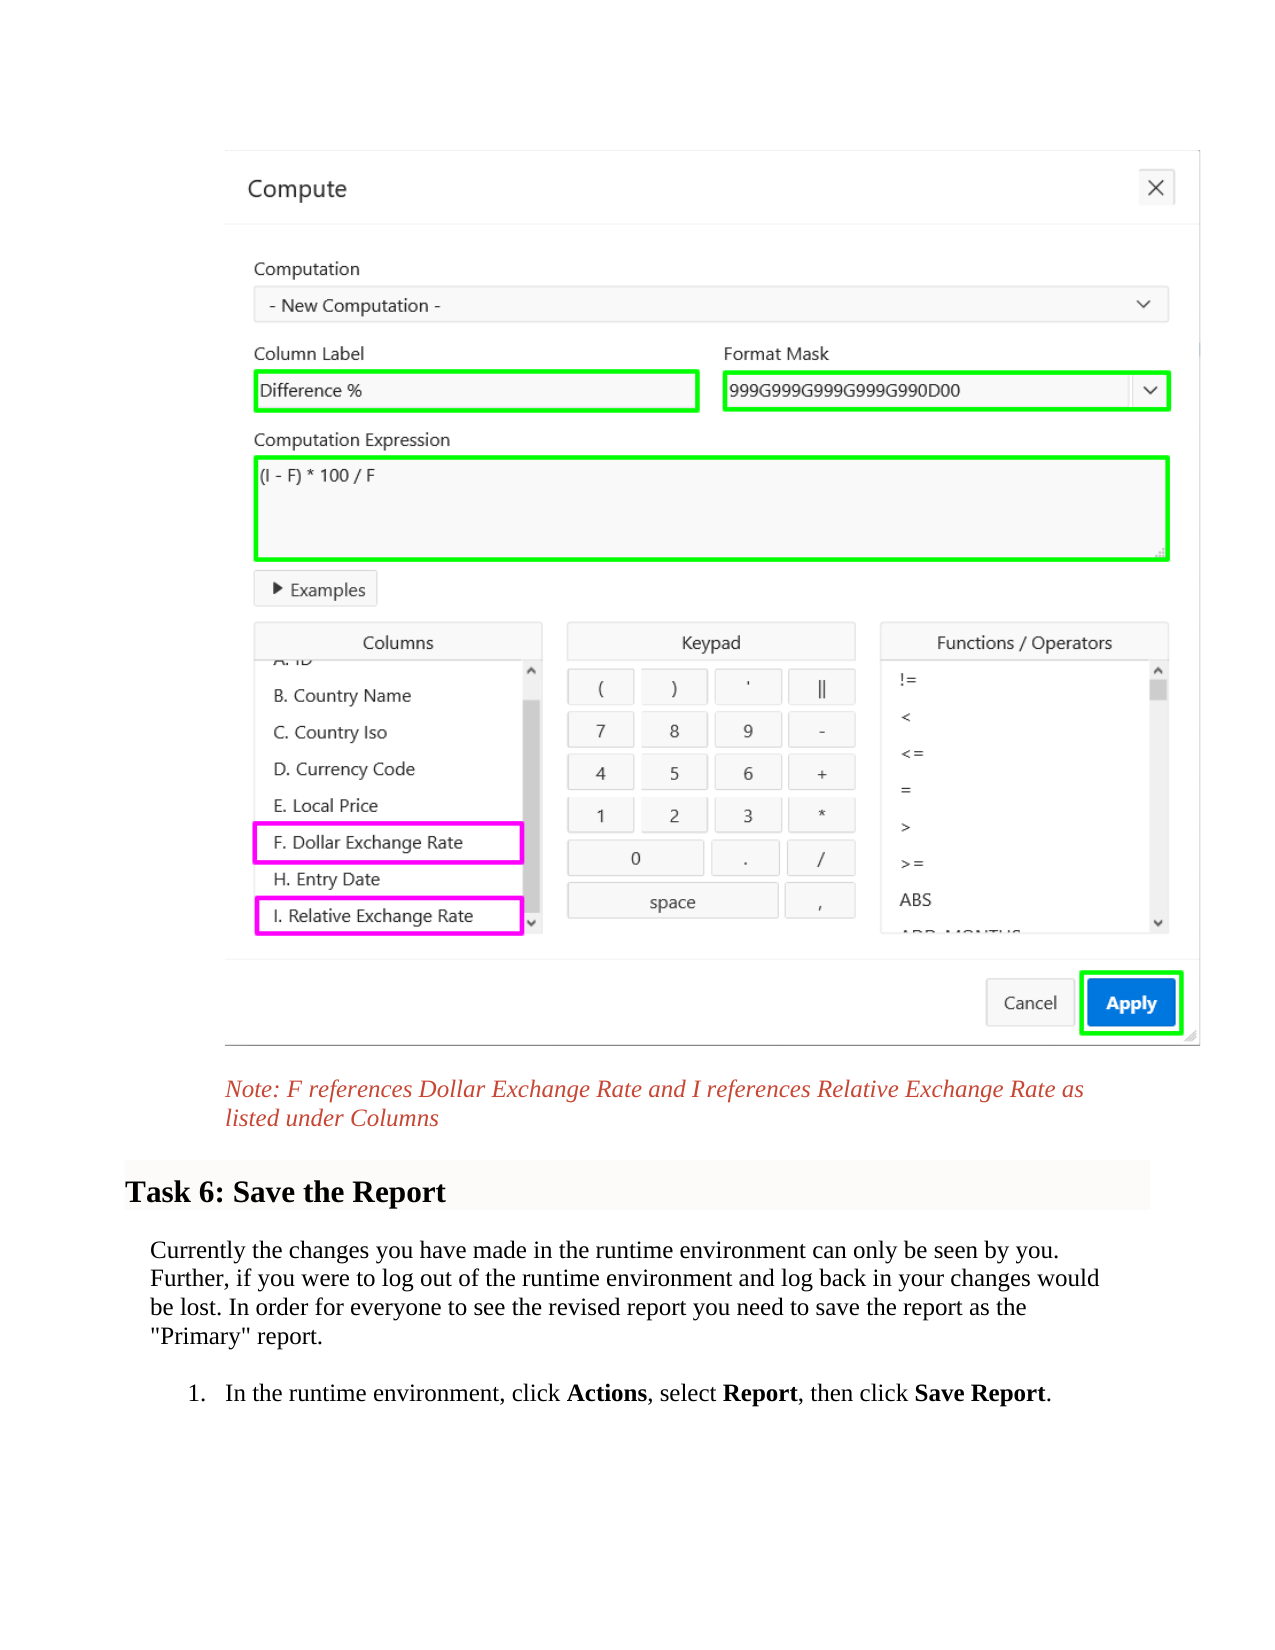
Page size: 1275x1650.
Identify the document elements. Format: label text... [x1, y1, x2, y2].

subtitle Task 6: Save the Report [125, 1160, 1150, 1210]
list In the runtime environment, click Actions, select Report, then click Save Report. [187, 1378, 1125, 1407]
text Note: F references Dollar Exchange Rate and I references Relative Exchange Rate as listed under Columns [225, 1074, 1125, 1132]
picture [225, 150, 1200, 1046]
text Currently the changes you have made in the runtime environment can only be seen by you. Further, if you were to log out of the runtime environment and log back in your changes would be lost. In order for everyone to see the revised report you need to save the report as the "Primary" report. [150, 1235, 1125, 1350]
